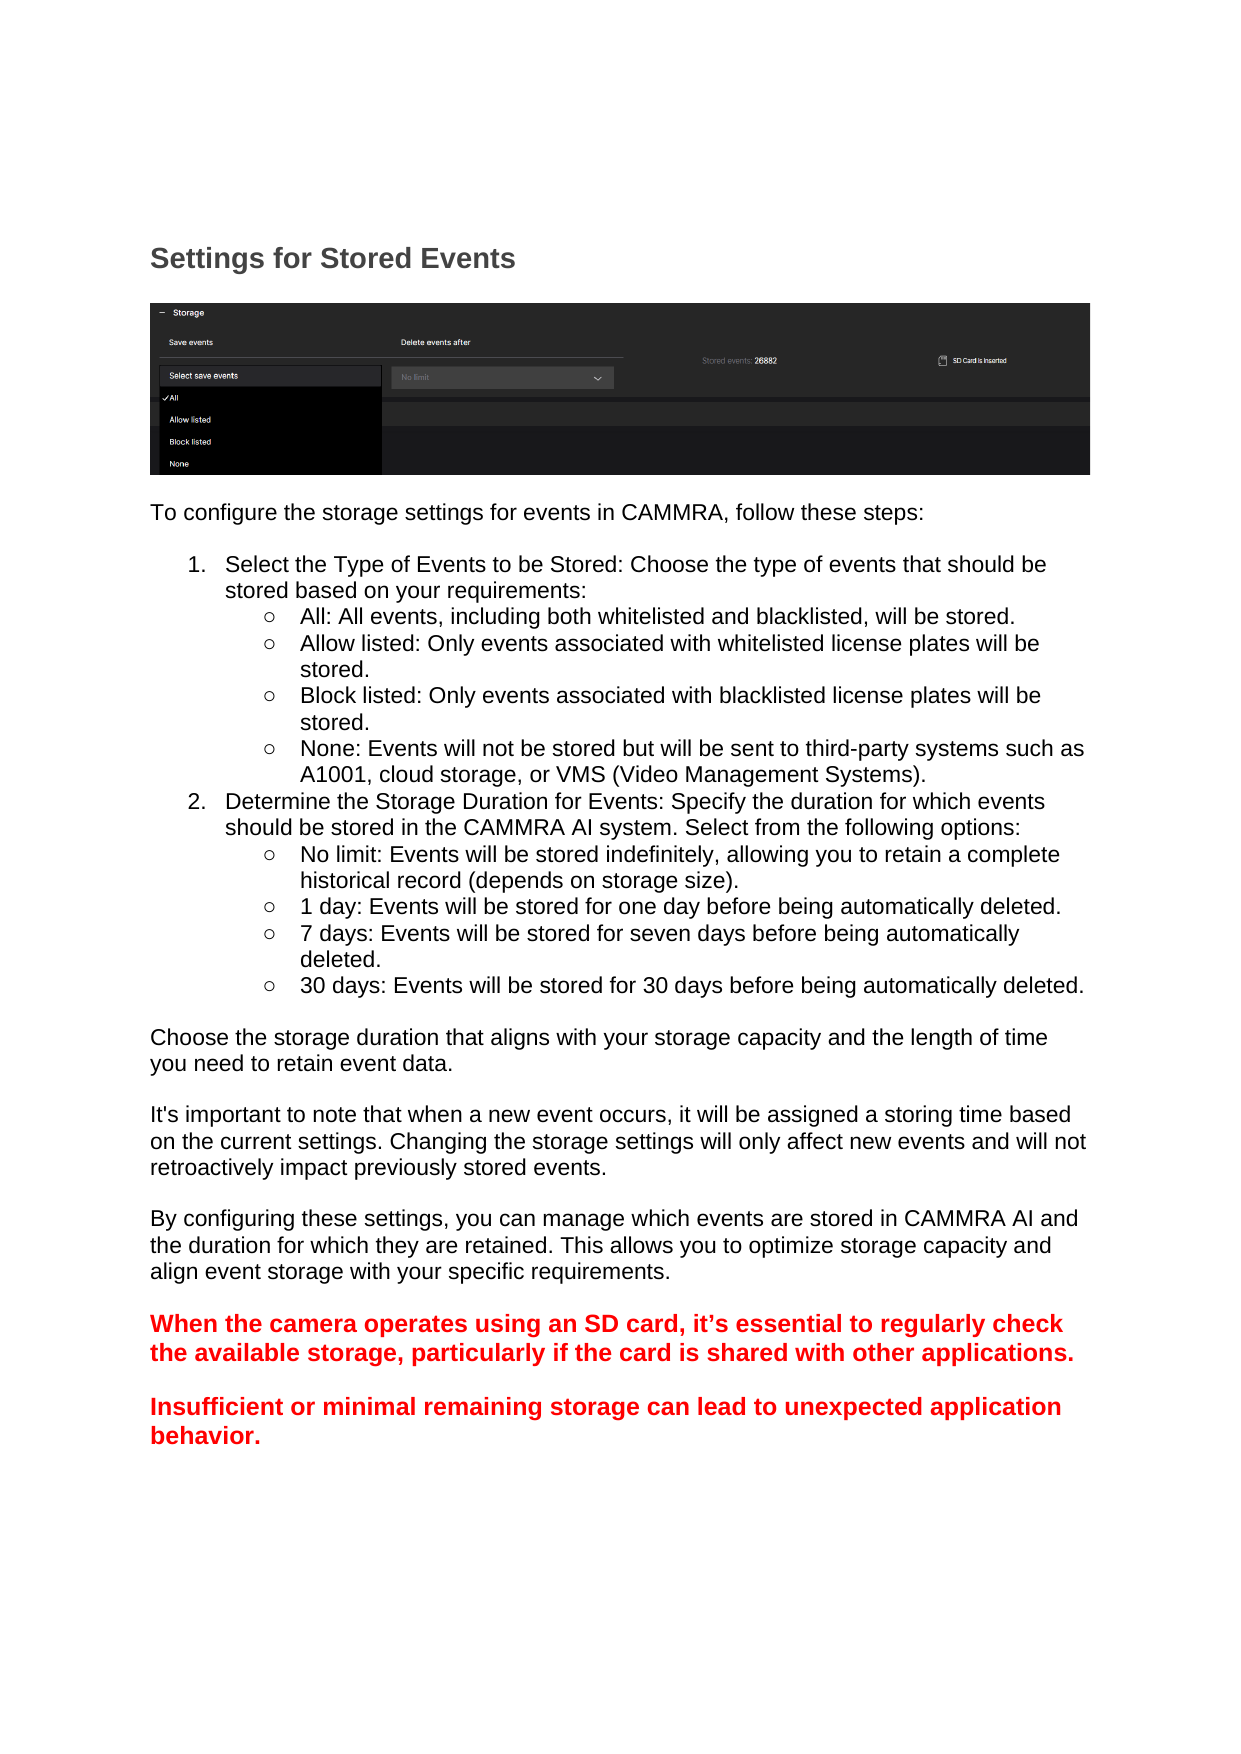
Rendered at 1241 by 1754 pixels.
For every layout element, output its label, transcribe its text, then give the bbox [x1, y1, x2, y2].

list All: All events, including both whitelisted and blacklisted, will be stored. [262, 603, 1090, 630]
list Allow listed: Only events associated with whitelisted license plates will be stored. [262, 630, 1090, 682]
list 30 days: Events will be stored for 30 days before being automatically deleted. [262, 972, 1090, 999]
list Select the Type of Events to be Stored: Choose the type of events that should be stored based on your requirements: [187, 551, 1090, 603]
list None: Events will not be stored but will be sent to third-party systems such as A1001, cloud storage, or VMS (Video Management Systems). [262, 735, 1090, 788]
text Insufficient or minimal remaining storage can lead to unexpected application behavior. [150, 1392, 1090, 1449]
subtitle Settings for Stored Events [150, 241, 1090, 274]
list Block listed: Only events associated with blacklisted license plates will be stored. [262, 682, 1090, 735]
list No limit: Events will be stored indefinitely, allowing you to retain a complete historical record (depends on storage size). [262, 841, 1090, 893]
picture [150, 303, 1091, 475]
text By configuring these settings, you can manage which events are stored in CAMMRA AI and the duration for which they are retained. This allows you to optimize storage capacity and align event storage with your specific requirements. [150, 1205, 1090, 1284]
text Choose the storage duration that aligns with your storage capacity and the length of time you need to retain event data. [150, 1024, 1090, 1076]
text To configure the storage settings for events in CAMMRA, follow these steps: [150, 499, 1090, 526]
list 1 day: Events will be stored for one day before being automatically deleted. [262, 893, 1090, 919]
text It's important to note that when a new event occurs, it will be assigned a storing time based on the current settings. Changing the storage settings will only affect new events and will not retroactively impact previously stored events. [150, 1101, 1090, 1180]
list 7 days: Events will be stored for seven days before being automatically deleted. [262, 919, 1090, 972]
list Determine the Storage Duration for Events: Specify the duration for which events should be stored in the CAMMRA AI system. Select from the following options: [187, 788, 1090, 841]
text When the camera operates using an SD card, it’s essential to regularly check the available storage, particularly if the card is shared with other applications. [150, 1309, 1090, 1367]
